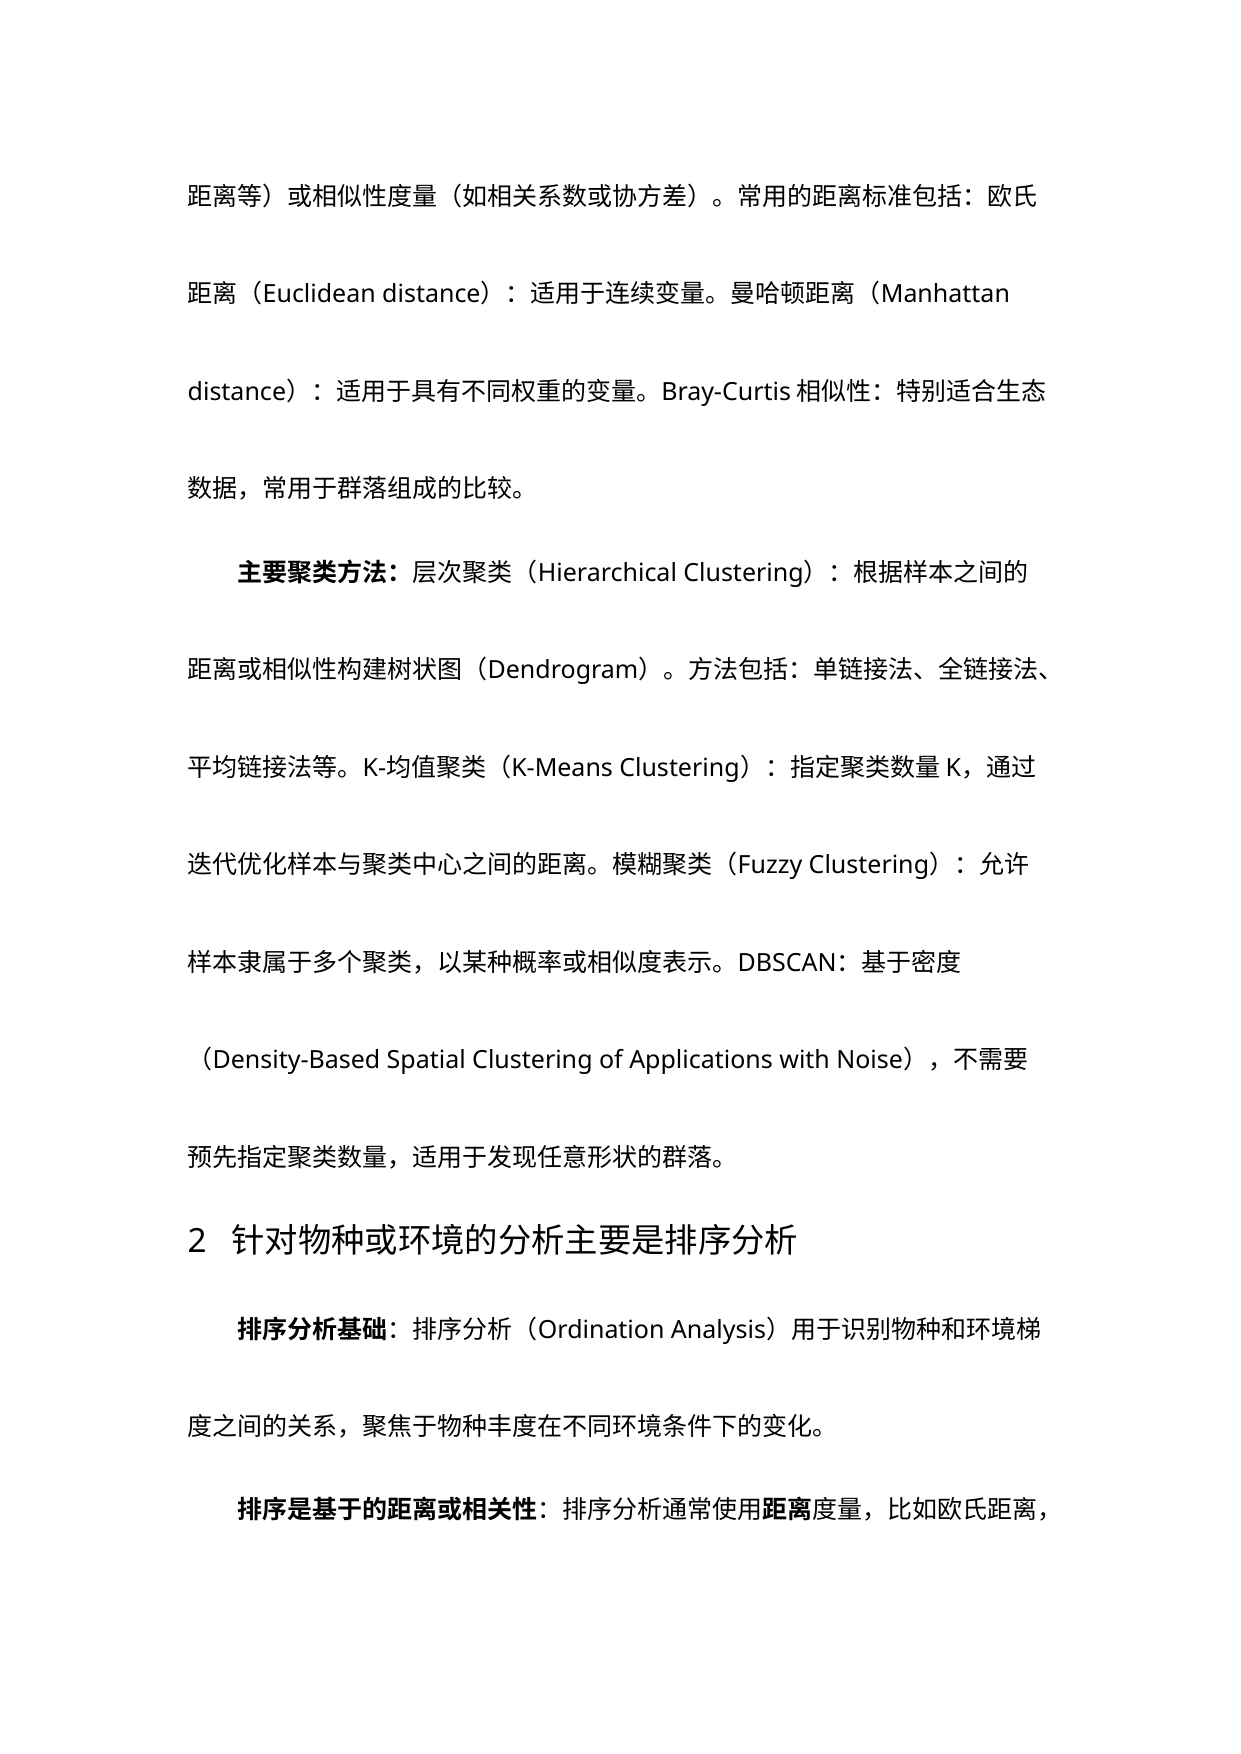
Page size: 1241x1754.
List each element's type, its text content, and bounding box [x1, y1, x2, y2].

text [187, 1476, 1053, 1541]
text 排序分析基础：排序分析（Ordination Analysis）用于识别物种和环境梯度之间的关系，聚焦于物种丰度在不同环境条件下的变化。 [187, 1295, 1053, 1457]
subtitle 针对物种或环境的分析主要是排序分析 [187, 1206, 1053, 1271]
text 主要聚类方法：层次聚类（Hierarchical Clustering）：根据样本之间的距离或相似性构建树状图（Dendrogram）。方法包括：单链接法、全链接法、平均链接法等。K-均值聚类（K-Means Clustering）：指定聚类数量 K，通过迭代优化样本与聚类中心之间的距离。模糊聚类（Fuzzy Clustering）：允许样本隶属于多个聚类，以某种概率或相似度表示。DBSCAN：基于密度（Density-Based Spatial Clustering of Applications with Noise），不需要预先指定聚类数量，适用于发现任意形状的群落。 [187, 538, 1053, 1188]
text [187, 162, 1053, 519]
